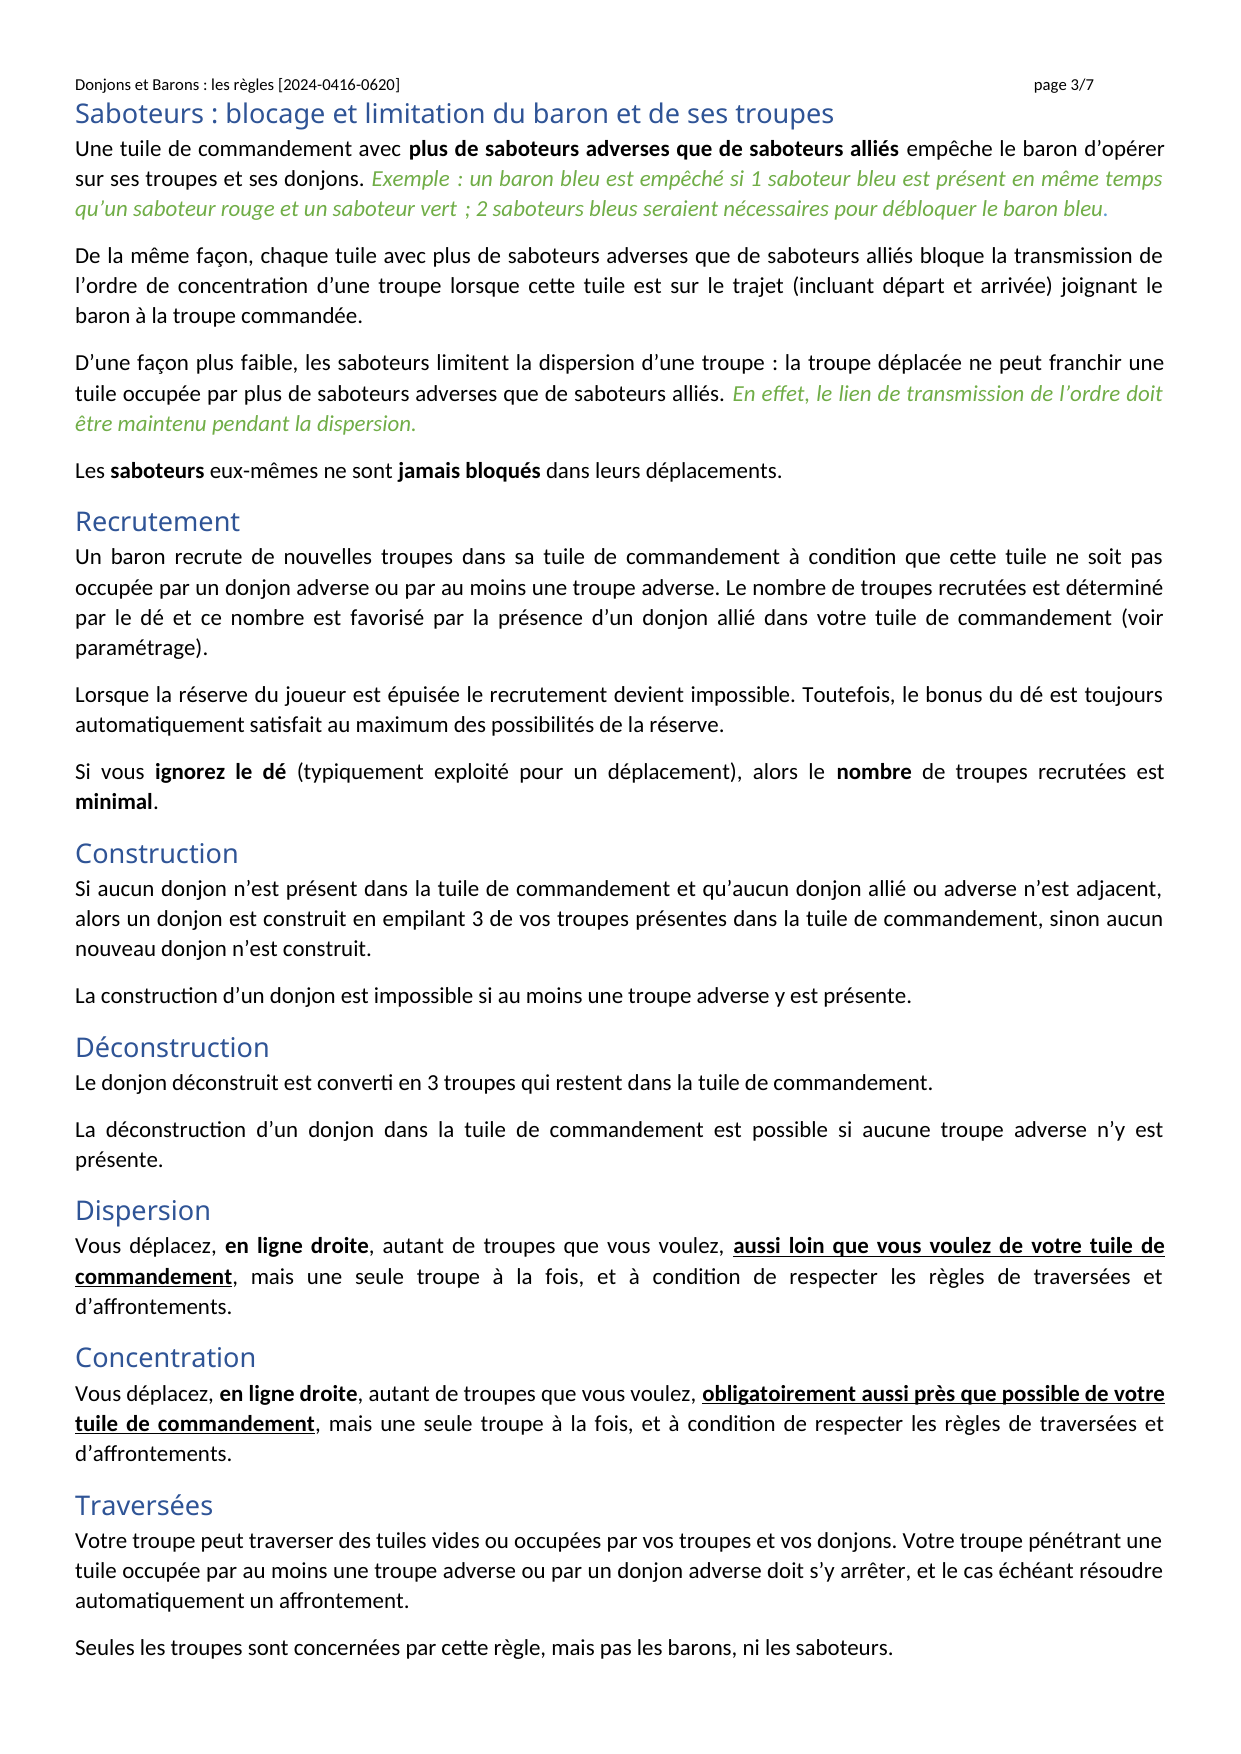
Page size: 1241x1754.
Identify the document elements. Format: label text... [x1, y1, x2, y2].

text Si aucun donjon n’est présent dans la tuile de commandement et qu’aucun donjon allié ou adverse n’est adjacent, alors un donjon est construit en empilant 3 de vos troupes présentes dans la tuile de commandement, sinon aucun nouveau donjon n’est construit. [75, 874, 1165, 962]
text D’une façon plus faible, les saboteurs limitent la dispersion d’une troupe : la troupe déplacée ne peut franchir une tuile occupée par plus de saboteurs adverses que de saboteurs alliés. En effet, le lien de transmission de l’ordre doit être maintenu pendant la dispersion. [75, 348, 1165, 437]
subtitle Construction [75, 834, 1165, 871]
text Si vous ignorez le dé (typiquement exploité pour un déplacement), alors le nombre de troupes recrutées est minimal. [75, 757, 1165, 815]
text Une tuile de commandement avec plus de saboteurs adverses que de saboteurs alliés empêche le baron d’opérer sur ses troupes et ses donjons. Exemple : un baron bleu est empêché si 1 saboteur bleu est présent en même temps qu’un saboteur rouge et un saboteur vert ; 2 saboteurs bleus seraient nécessaires pour débloquer le baron bleu. [75, 134, 1165, 222]
text La construction d’un donjon est impossible si au moins une troupe adverse y est présente. [75, 981, 1165, 1009]
text De la même façon, chaque tuile avec plus de saboteurs adverses que de saboteurs alliés bloque la transmission de l’ordre de concentration d’une troupe lorsque cette tuile est sur le trajet (incluant départ et arrivée) joignant le baron à la troupe commandée. [75, 241, 1165, 329]
subtitle Traversées [75, 1486, 1165, 1523]
text Un baron recrute de nouvelles troupes dans sa tuile de commandement à condition que cette tuile ne soit pas occupée par un donjon adverse ou par au moins une troupe adverse. Le nombre de troupes recrutées est déterminé par le dé et ce nombre est favorisé par la présence d’un donjon allié dans votre tuile de commandement (voir paramétrage). [75, 542, 1165, 661]
subtitle Concentration [75, 1339, 1165, 1376]
text Lorsque la réserve du joueur est épuisée le recrutement devient impossible. Toutefois, le bonus du dé est toujours automatiquement satisfait au maximum des possibilités de la réserve. [75, 680, 1165, 738]
text Vous déplacez, en ligne droite, autant de troupes que vous voulez, aussi loin que vous voulez de votre tuile de commandement, mais une seule troupe à la fois, et à condition de respecter les règles de traversées et d’affrontements. [75, 1232, 1165, 1320]
text Les saboteurs eux-mêmes ne sont jamais bloqués dans leurs déplacements. [75, 456, 1165, 484]
text Seules les troupes sont concernées par cette règle, mais pas les barons, ni les saboteurs. [75, 1633, 1165, 1661]
text La déconstruction d’un donjon dans la tuile de commandement est possible si aucune troupe adverse n’y est présente. [75, 1115, 1165, 1173]
text Le donjon déconstruit est converti en 3 troupes qui restent dans la tuile de commandement. [75, 1068, 1165, 1096]
subtitle Déconstruction [75, 1028, 1165, 1065]
subtitle Dispersion [75, 1192, 1165, 1229]
subtitle Recrutement [75, 503, 1165, 539]
subtitle Saboteurs : blocage et limitation du baron et de ses troupes [75, 94, 1165, 131]
text Votre troupe peut traverser des tuiles vides ou occupées par vos troupes et vos donjons. Votre troupe pénétrant une tuile occupée par au moins une troupe adverse ou par un donjon adverse doit s’y arrêter, et le cas échéant résoudre automatiquement un affrontement. [75, 1526, 1165, 1614]
text Vous déplacez, en ligne droite, autant de troupes que vous voulez, obligatoirement aussi près que possible de votre tuile de commandement, mais une seule troupe à la fois, et à condition de respecter les règles de traversées et d’affrontements. [75, 1379, 1165, 1467]
